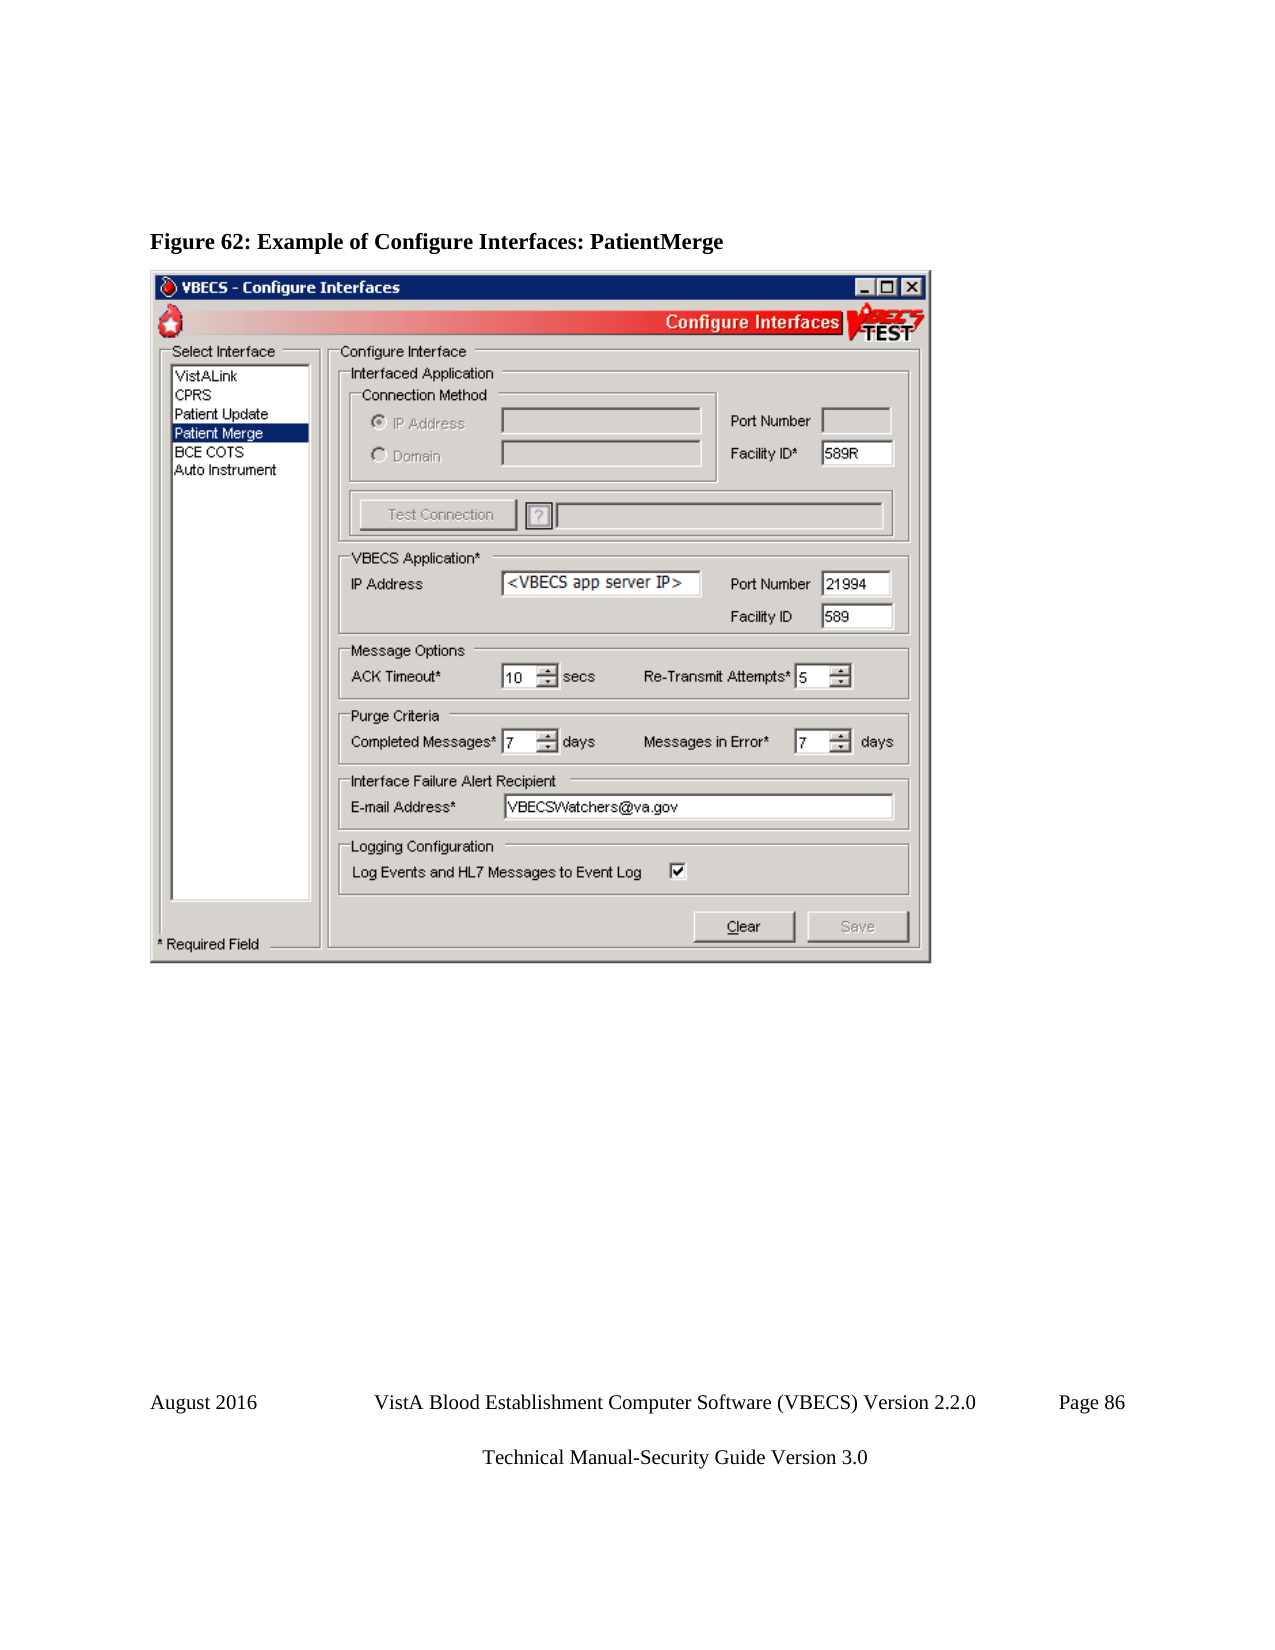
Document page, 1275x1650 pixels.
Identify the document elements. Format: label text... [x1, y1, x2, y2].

text Figure 62: Example of Configure Interfaces: PatientMerge [150, 228, 1125, 254]
picture [150, 270, 934, 966]
